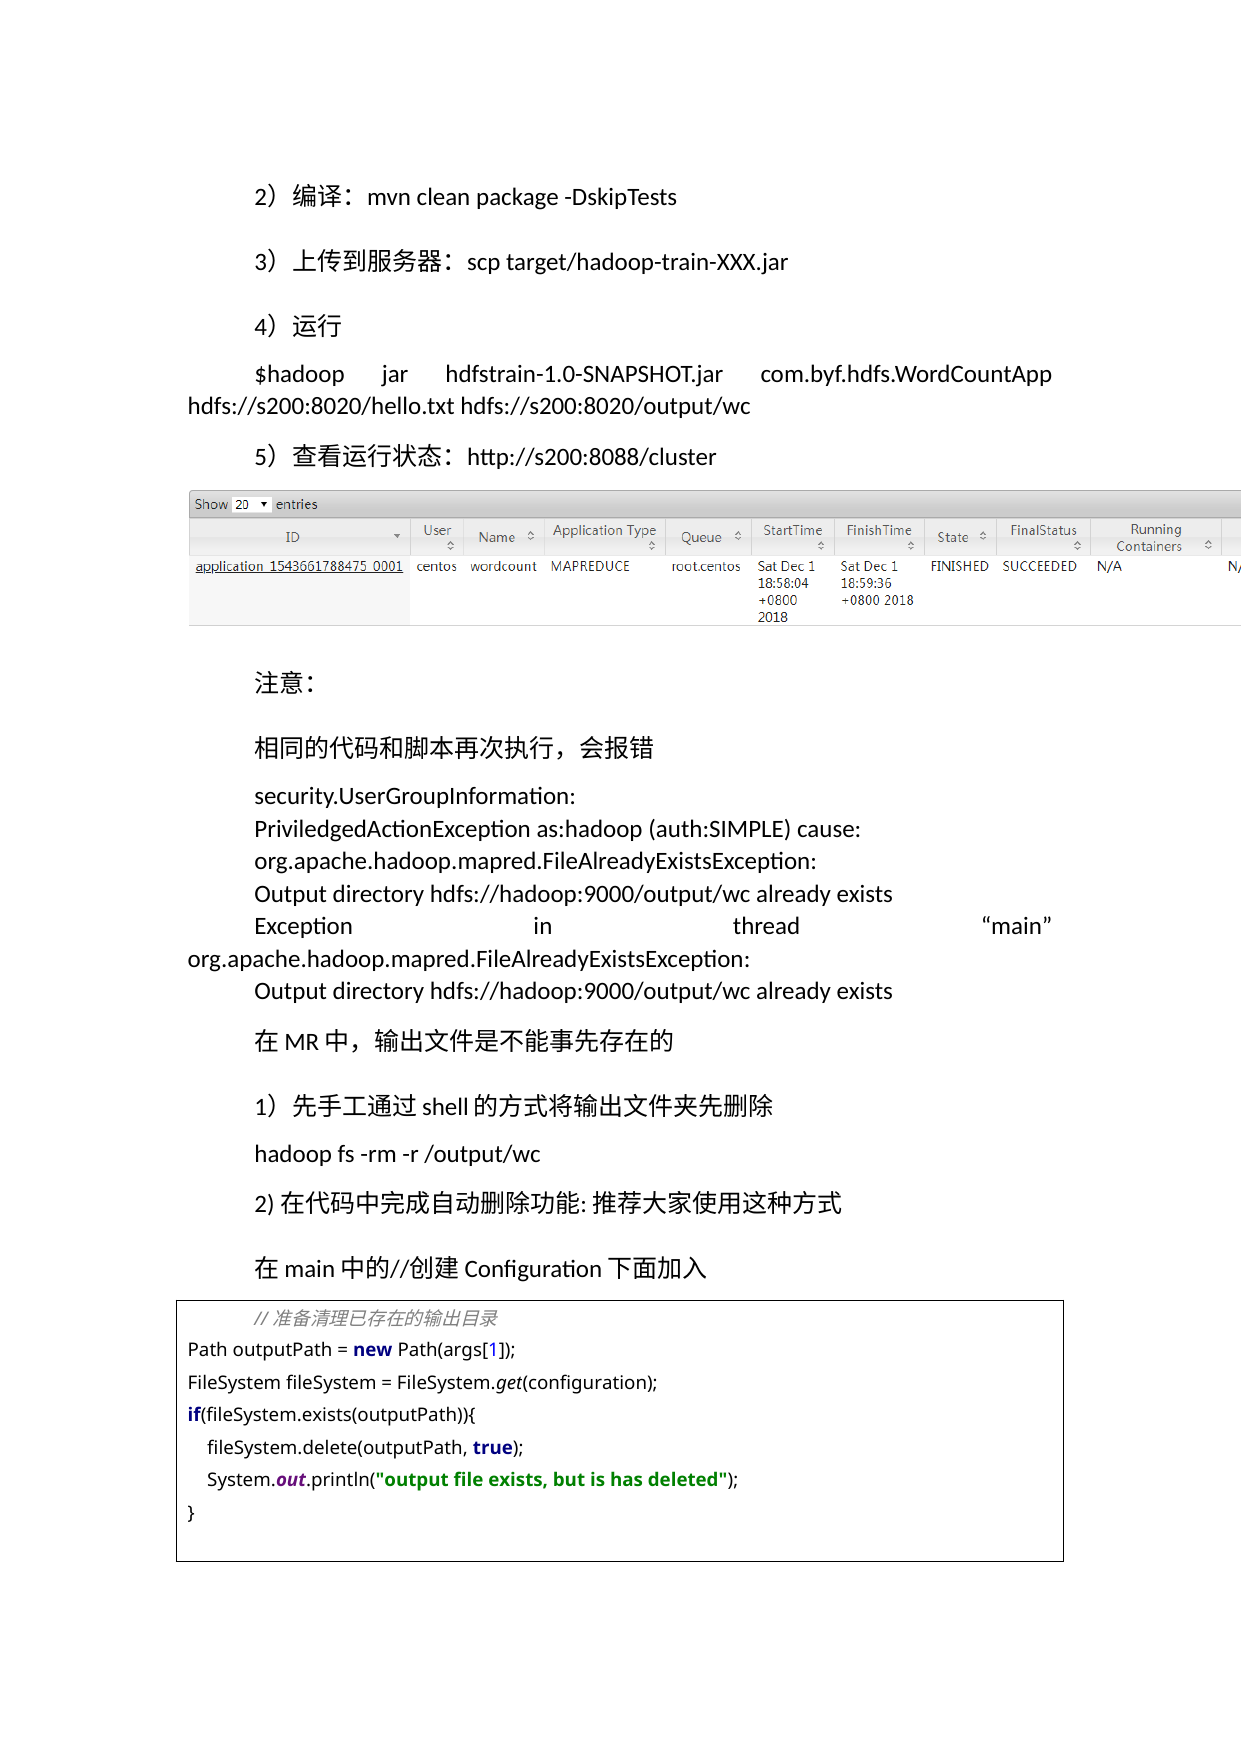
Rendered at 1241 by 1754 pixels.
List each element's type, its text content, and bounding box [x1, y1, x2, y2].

text 注意： [187, 649, 1053, 714]
text Output directory hdfs://hadoop:9000/output/wc already exists [187, 974, 1053, 1007]
text $hadoop jar hdfstrain-1.0-SNAPSHOT.jar com.byf.hdfs.WordCountApp hdfs://s200:8020/hello.txt hdfs://s200:8020/output/wc [187, 357, 1053, 422]
text Exception in thread “main” org.apache.hadoop.mapred.FileAlreadyExistsException: [187, 909, 1053, 974]
text 3）上传到服务器：scp target/hadoop-train-XXX.jar [187, 227, 1053, 292]
text 2) 在代码中完成自动删除功能: 推荐大家使用这种方式 [187, 1169, 1053, 1234]
text 在main中的//创建Configuration下面加入 [187, 1234, 1053, 1299]
text Output directory hdfs://hadoop:9000/output/wc already exists [187, 877, 1053, 909]
text 1）先手工通过shell的方式将输出文件夹先删除 [187, 1072, 1053, 1137]
text 在MR中，输出文件是不能事先存在的 [187, 1007, 1053, 1072]
text security.UserGroupInformation: [187, 779, 1053, 812]
text org.apache.hadoop.mapred.FileAlreadyExistsException: [187, 844, 1053, 877]
table_header // 准备清理已存在的输出目录 Path outputPath = new Path(args[1]); FileSystem fileSystem = FileSystem.get(configuration); if(fileSystem.exists(outputPath)){ fileSystem.delete(outputPath, true); System.out.println("output file exists, but is has deleted"); } [177, 1301, 1063, 1561]
text PriviledgedActionException as:hadoop (auth:SIMPLE) cause: [187, 812, 1053, 844]
text 相同的代码和脚本再次执行，会报错 [187, 714, 1053, 779]
text hadoop fs -rm -r /output/wc [187, 1137, 1053, 1169]
text 4）运行 [187, 292, 1053, 357]
text 5）查看运行状态：http://s200:8088/cluster [187, 422, 1053, 487]
picture [187, 487, 1241, 626]
text 2）编译：mvn clean package -DskipTests [187, 162, 1053, 227]
